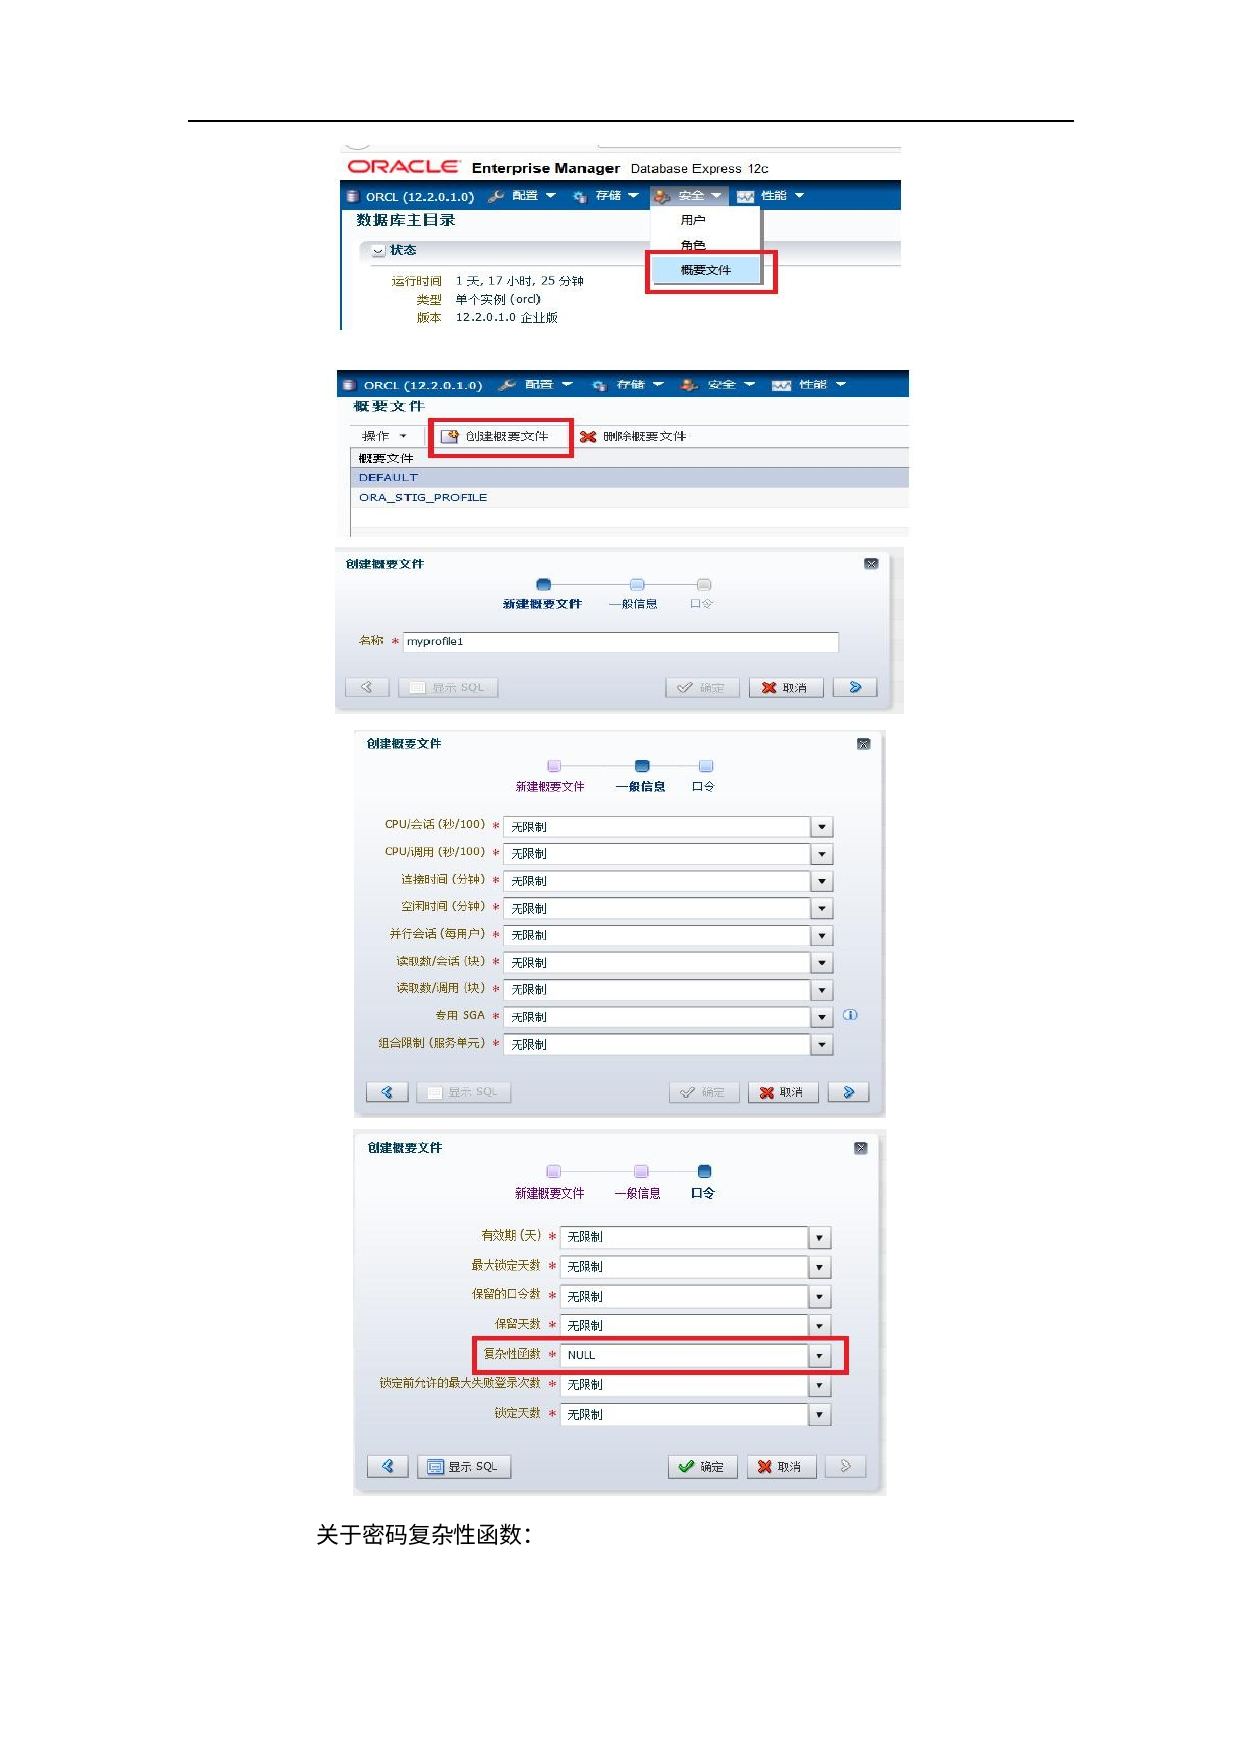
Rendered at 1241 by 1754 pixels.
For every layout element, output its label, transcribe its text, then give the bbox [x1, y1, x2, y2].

picture [353, 1129, 887, 1496]
picture [334, 143, 904, 339]
picture [354, 730, 886, 1118]
picture [325, 363, 925, 545]
picture [335, 547, 904, 714]
text 关于密码复杂性函数： [316, 1517, 1074, 1550]
